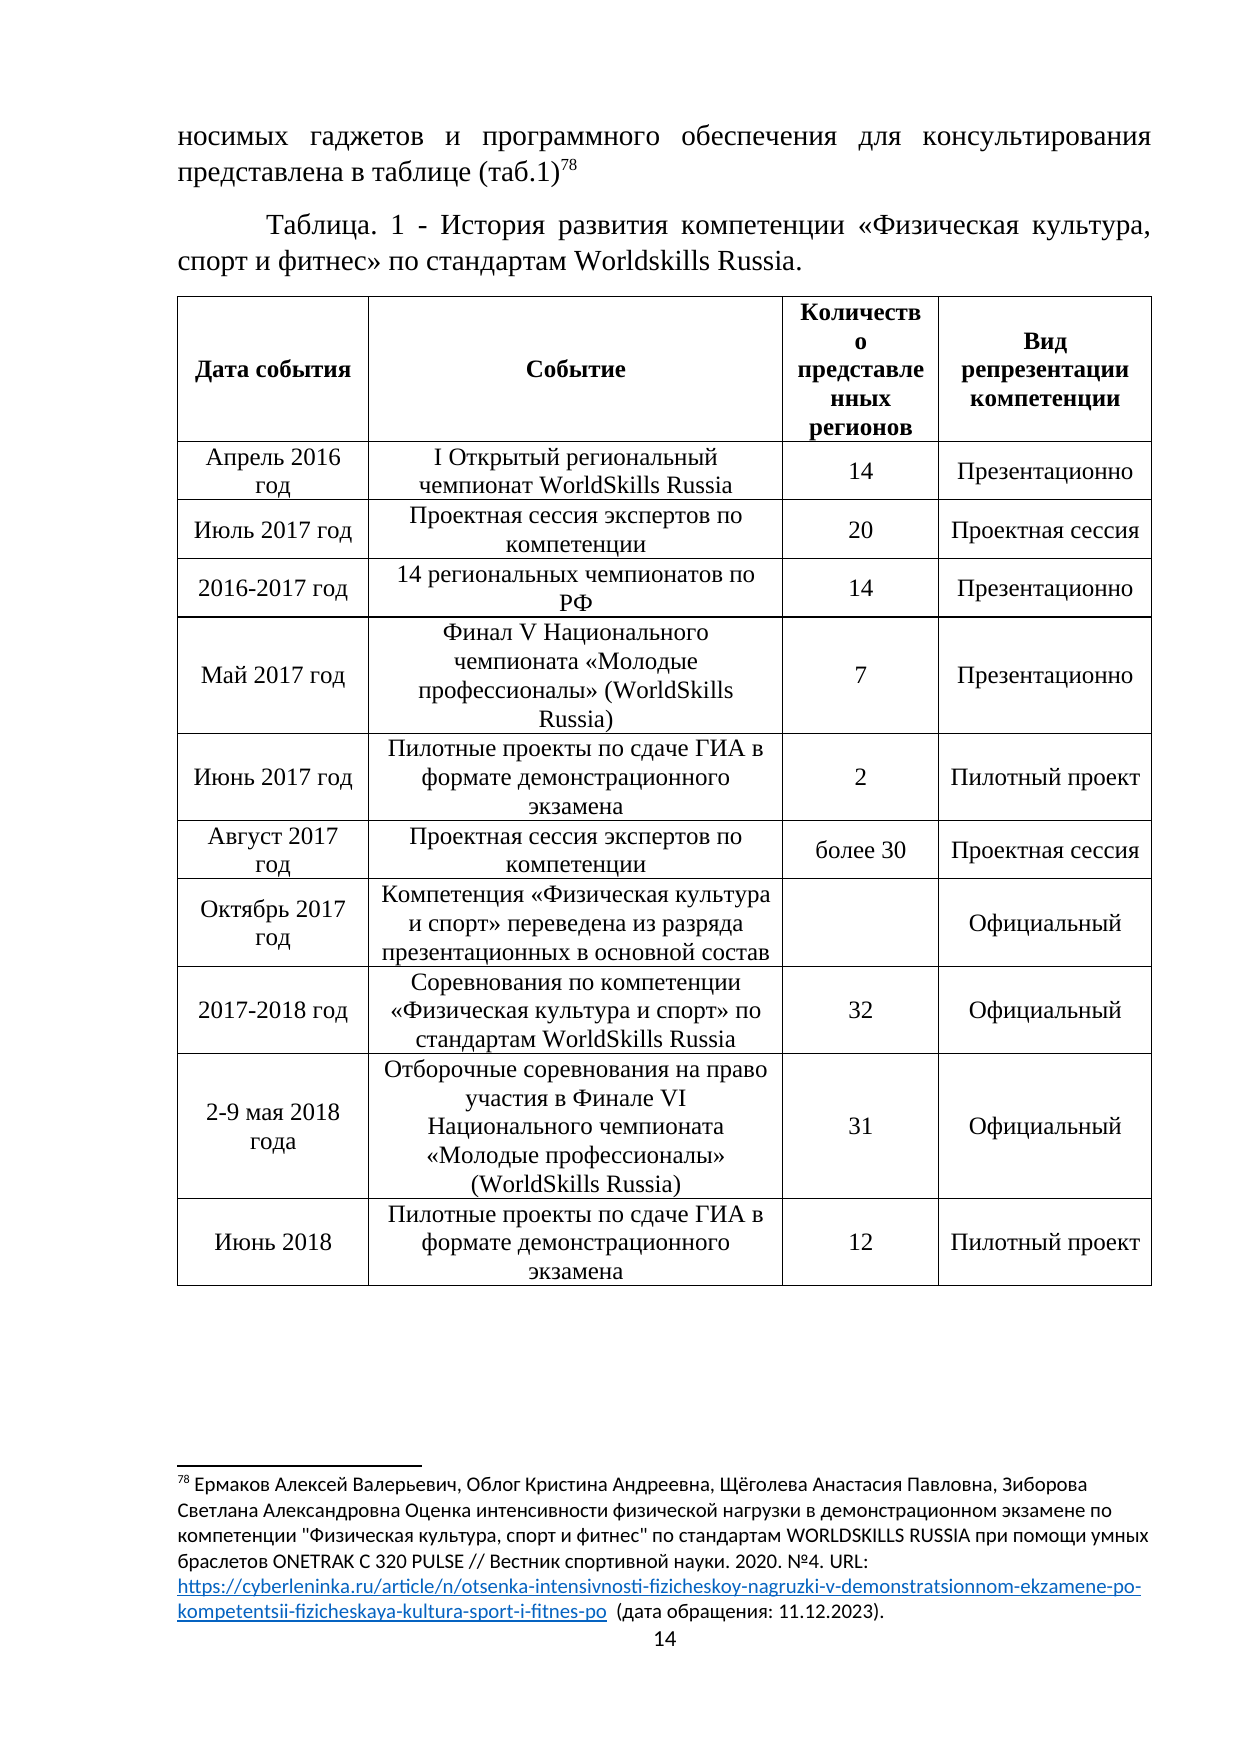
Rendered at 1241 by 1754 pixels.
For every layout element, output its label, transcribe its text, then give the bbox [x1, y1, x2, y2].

table_cell Соревнования по компетенции «Физическая культура и спорт» по стандартам WorldSkills Russia [369, 967, 782, 1053]
table_cell 2 [783, 734, 938, 820]
text Таблица. 1 - История развития компетенции «Физическая культура, спорт и фитнес» по стандартам Worldskills Russia. [177, 207, 1152, 277]
table_cell 14 [783, 559, 938, 616]
table_cell 20 [783, 500, 938, 558]
table_cell Официальный [939, 879, 1151, 966]
table_cell Пилотный проект [939, 734, 1151, 820]
table_cell Июль 2017 год [178, 500, 368, 558]
table_header Вид репрезентации компетенции [939, 297, 1151, 441]
table_cell Финал V Национального чемпионата «Молодые профессионалы» (WorldSkills Russia) [369, 618, 782, 732]
table_header Дата события [178, 297, 368, 441]
table_cell Компетенция «Физическая культура и спорт» переведена из разряда презентационных в основной состав [369, 879, 782, 966]
table_cell Проектная сессия [939, 500, 1151, 558]
table_cell I Открытый региональный чемпионат WorldSkills Russia [369, 442, 782, 499]
table_cell 2017-2018 год [178, 967, 368, 1053]
table_header Событие [369, 297, 782, 441]
table_cell 2016-2017 год [178, 559, 368, 616]
table_cell Проектная сессия [939, 821, 1151, 878]
table_cell Пилотный проект [939, 1199, 1151, 1285]
table_cell Отборочные соревнования на право участия в Финале VI Национального чемпионата «Молодые профессионалы» (WorldSkills Russia) [369, 1054, 782, 1198]
table_cell Август 2017 год [178, 821, 368, 878]
table_cell Апрель 2016 год [178, 442, 368, 499]
table_cell Пилотные проекты по сдаче ГИА в формате демонстрационного экзамена [369, 1199, 782, 1285]
table_cell Официальный [939, 967, 1151, 1053]
table_cell более 30 [783, 821, 938, 878]
table_cell Проектная сессия экспертов по компетенции [369, 821, 782, 878]
table_cell Презентационно [939, 559, 1151, 616]
table_cell Проектная сессия экспертов по компетенции [369, 500, 782, 558]
table_cell Презентационно [939, 618, 1151, 732]
table_cell Официальный [939, 1054, 1151, 1198]
table_cell [783, 879, 938, 966]
table_cell 32 [783, 967, 938, 1053]
table_cell 7 [783, 618, 938, 732]
table_cell Пилотные проекты по сдаче ГИА в формате демонстрационного экзамена [369, 734, 782, 820]
table_cell 14 [783, 442, 938, 499]
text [177, 118, 1152, 188]
table_header Количество представленных регионов [783, 297, 938, 441]
table_cell Июнь 2017 год [178, 734, 368, 820]
table_cell Презентационно [939, 442, 1151, 499]
table_cell Июнь 2018 [178, 1199, 368, 1285]
table_cell Май 2017 год [178, 618, 368, 732]
table_cell 12 [783, 1199, 938, 1285]
table_cell 2-9 мая 2018 года [178, 1054, 368, 1198]
table_cell 14 региональных чемпионатов по РФ [369, 559, 782, 616]
table_cell 31 [783, 1054, 938, 1198]
table_cell Октябрь 2017 год [178, 879, 368, 966]
